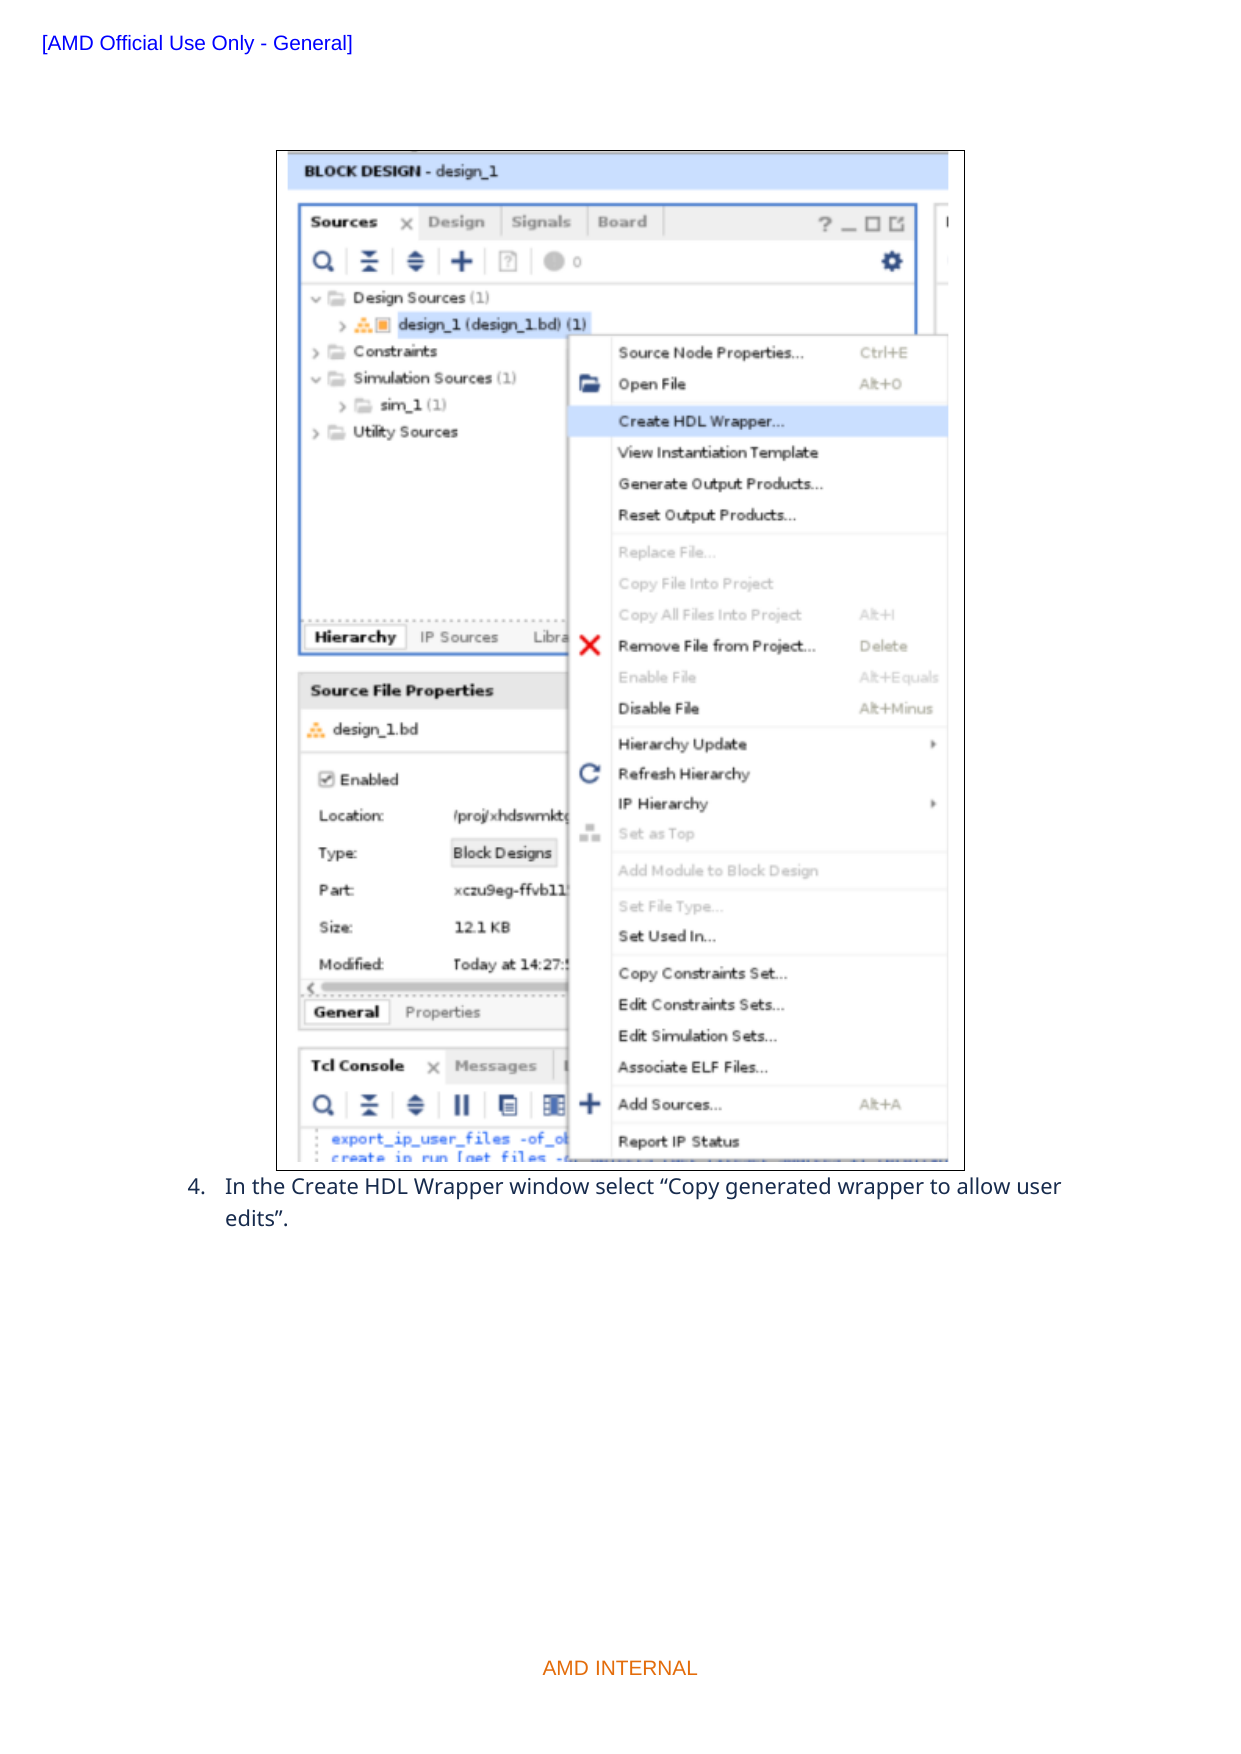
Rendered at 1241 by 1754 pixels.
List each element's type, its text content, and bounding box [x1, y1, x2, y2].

table_header [277, 151, 964, 1170]
picture [287, 151, 949, 1162]
list In the Create HDL Wrapper window select “Copy generated wrapper to allow user edits”. [187, 1171, 1090, 1233]
